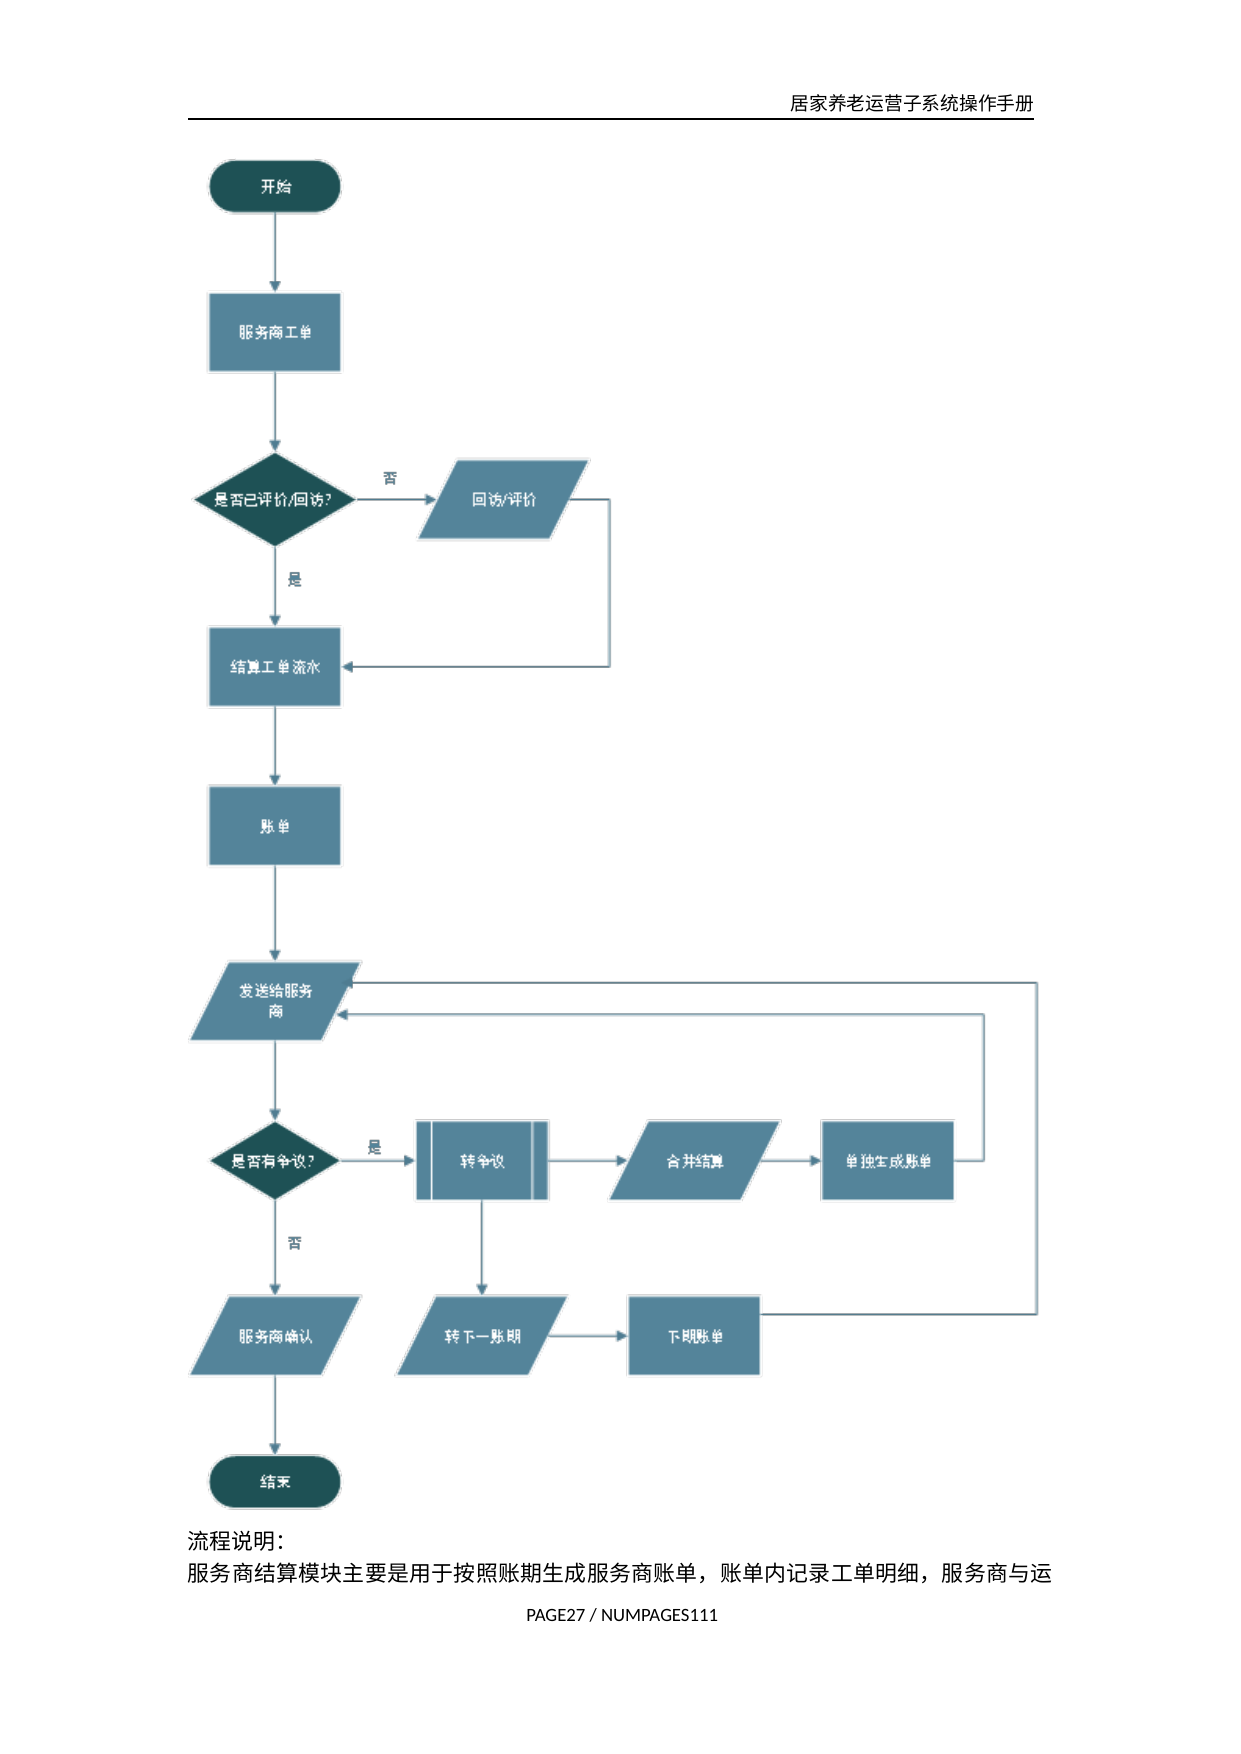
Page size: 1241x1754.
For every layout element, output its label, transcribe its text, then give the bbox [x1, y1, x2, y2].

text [187, 1556, 1053, 1588]
text 流程说明： [187, 1523, 1053, 1556]
picture [187, 158, 1054, 1511]
